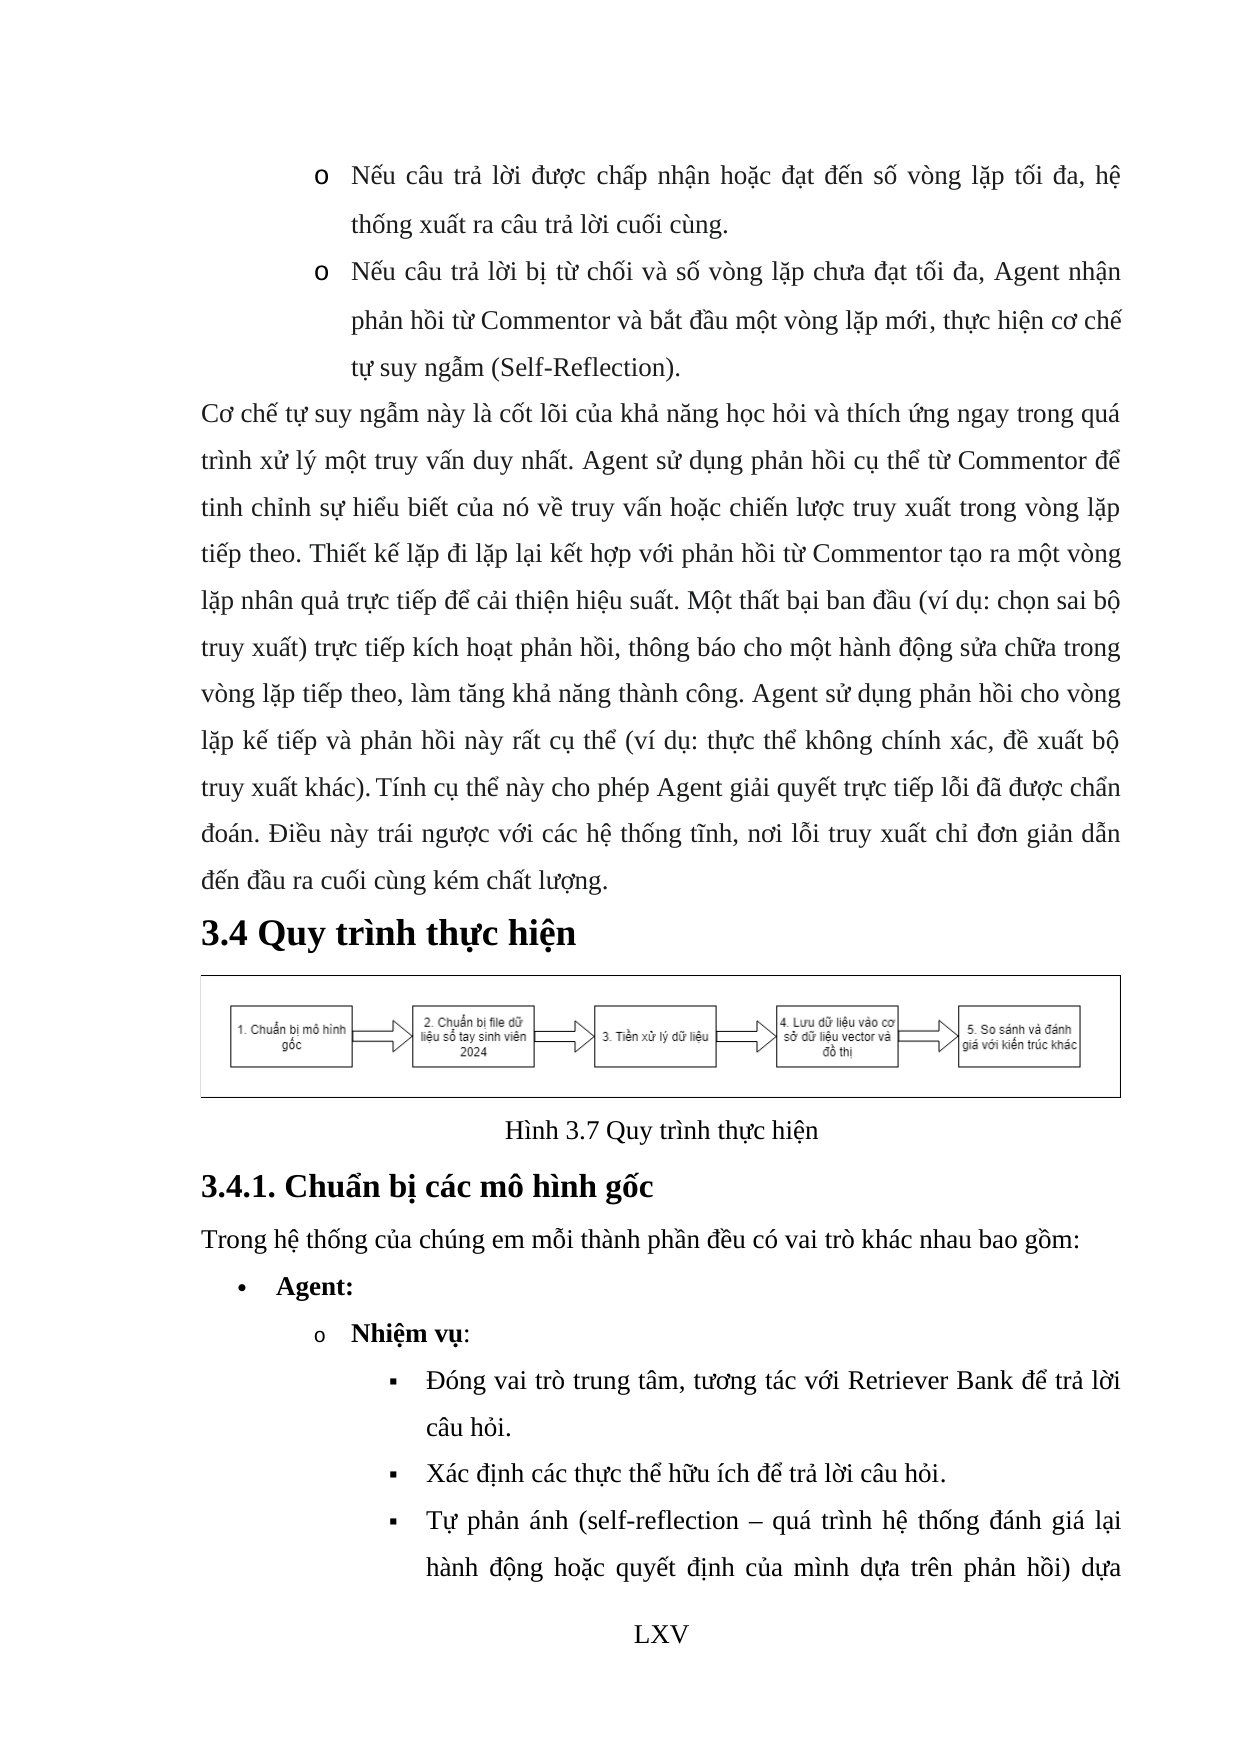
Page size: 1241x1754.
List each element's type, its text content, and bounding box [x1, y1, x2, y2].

text Cơ chế tự suy ngẫm này là cốt lõi của khả năng học hỏi và thích ứng ngay trong quá trình xử lý một truy vấn duy nhất. Agent sử dụng phản hồi cụ thể từ Commentor để tinh chỉnh sự hiểu biết của nó về truy vấn hoặc chiến lược truy xuất trong vòng lặp tiếp theo. Thiết kế lặp đi lặp lại kết hợp với phản hồi từ Commentor tạo ra một vòng lặp nhân quả trực tiếp để cải thiện hiệu suất. Một thất bại ban đầu (ví dụ: chọn sai bộ truy xuất) trực tiếp kích hoạt phản hồi, thông báo cho một hành động sửa chữa trong vòng lặp tiếp theo, làm tăng khả năng thành công. Agent sử dụng phản hồi cho vòng lặp kế tiếp và phản hồi này rất cụ thể (ví dụ: thực thể không chính xác, đề xuất bộ truy xuất khác). Tính cụ thể này cho phép Agent giải quyết trực tiếp lỗi đã được chẩn đoán. Điều này trái ngược với các hệ thống tĩnh, nơi lỗi truy xuất chỉ đơn giản dẫn đến đầu ra cuối cùng kém chất lượng. [201, 397, 1122, 895]
list Nếu câu trả lời được chấp nhận hoặc đạt đến số vòng lặp tối đa, hệ thống xuất ra câu trả lời cuối cùng. [313, 159, 1122, 239]
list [388, 1504, 1122, 1582]
list Nhiệm vụ: [313, 1317, 1122, 1348]
picture [200, 975, 1122, 1099]
subtitle Quy trình thực hiện [201, 911, 1122, 954]
subtitle Chuẩn bị các mô hình gốc [201, 1166, 1122, 1204]
list Đóng vai trò trung tâm, tương tác với Retriever Bank để trả lời câu hỏi. [388, 1364, 1122, 1442]
list Xác định các thực thể hữu ích để trả lời câu hỏi. [388, 1457, 1122, 1488]
list Agent: [238, 1270, 1122, 1301]
list Nếu câu trả lời bị từ chối và số vòng lặp chưa đạt tối đa, Agent nhận phản hồi từ Commentor và bắt đầu một vòng lặp mới, thực hiện cơ chế tự suy ngẫm (Self-Reflection). [313, 255, 1122, 382]
text Trong hệ thống của chúng em mỗi thành phần đều có vai trò khác nhau bao gồm: [201, 1223, 1122, 1254]
